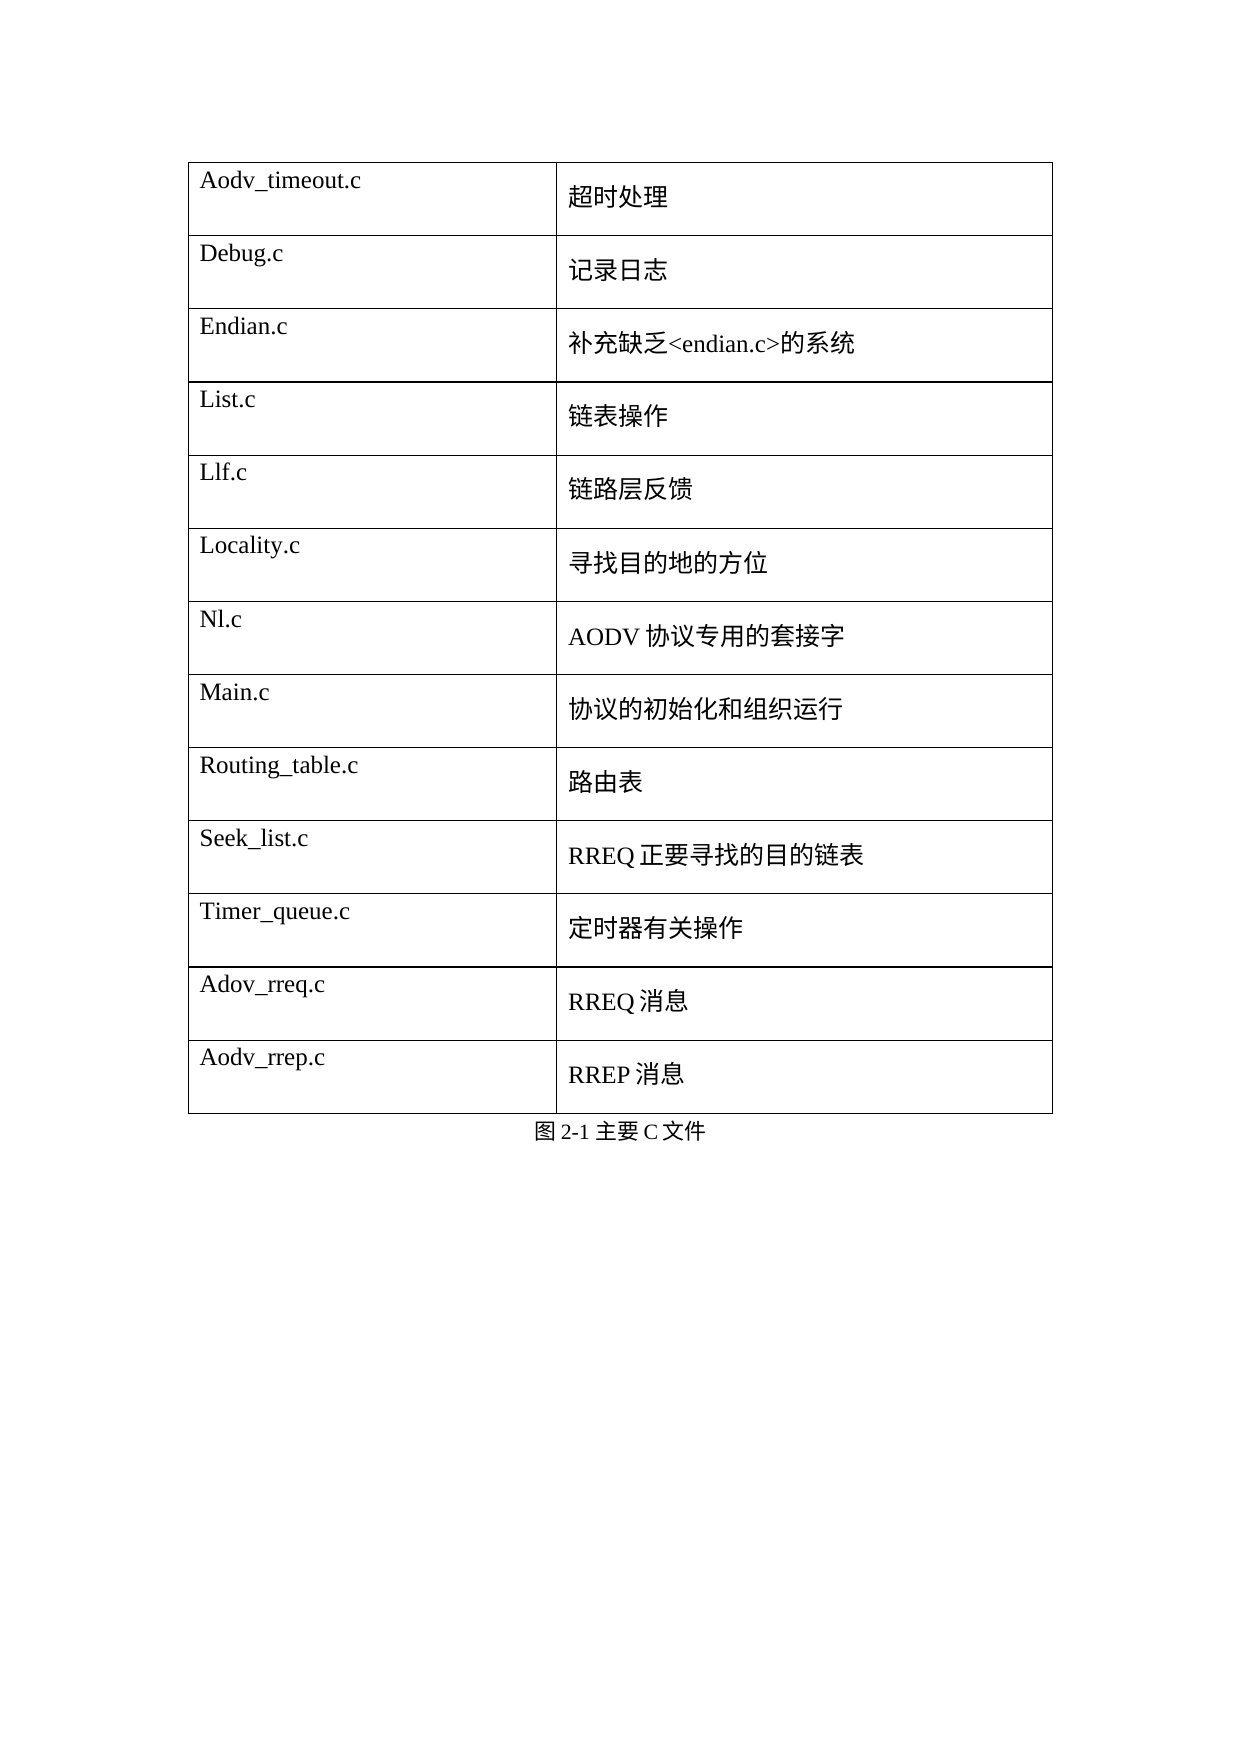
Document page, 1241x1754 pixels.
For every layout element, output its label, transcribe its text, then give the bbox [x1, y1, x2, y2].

table_cell Routing_table.c [189, 748, 556, 820]
table_cell 超时处理 [557, 163, 1052, 235]
table_cell Seek_list.c [189, 821, 556, 893]
table_cell Debug.c [189, 236, 556, 308]
table_cell 记录日志 [557, 236, 1052, 308]
table_cell Endian.c [189, 309, 556, 381]
table_cell 寻找目的地的方位 [557, 529, 1052, 601]
table_cell List.c [189, 383, 556, 454]
table_cell 链路层反馈 [557, 456, 1052, 528]
text 图2-1 主要C文件 [187, 1114, 1053, 1146]
table_cell RREP消息 [557, 1041, 1052, 1113]
table_cell 路由表 [557, 748, 1052, 820]
table_cell Main.c [189, 675, 556, 747]
table_cell Nl.c [189, 602, 556, 674]
table_cell 链表操作 [557, 383, 1052, 454]
table_cell 补充缺乏<endian.c>的系统 [557, 309, 1052, 381]
table_cell Llf.c [189, 456, 556, 528]
table_cell AODV协议专用的套接字 [557, 602, 1052, 674]
table_cell Timer_queue.c [189, 894, 556, 966]
table_cell Aodv_timeout.c [189, 163, 556, 235]
table_cell RREQ消息 [557, 968, 1052, 1039]
table_cell 定时器有关操作 [557, 894, 1052, 966]
table_cell 协议的初始化和组织运行 [557, 675, 1052, 747]
table_cell Adov_rreq.c [189, 968, 556, 1039]
table_cell Locality.c [189, 529, 556, 601]
table_cell Aodv_rrep.c [189, 1041, 556, 1113]
table_cell RREQ正要寻找的目的链表 [557, 821, 1052, 893]
